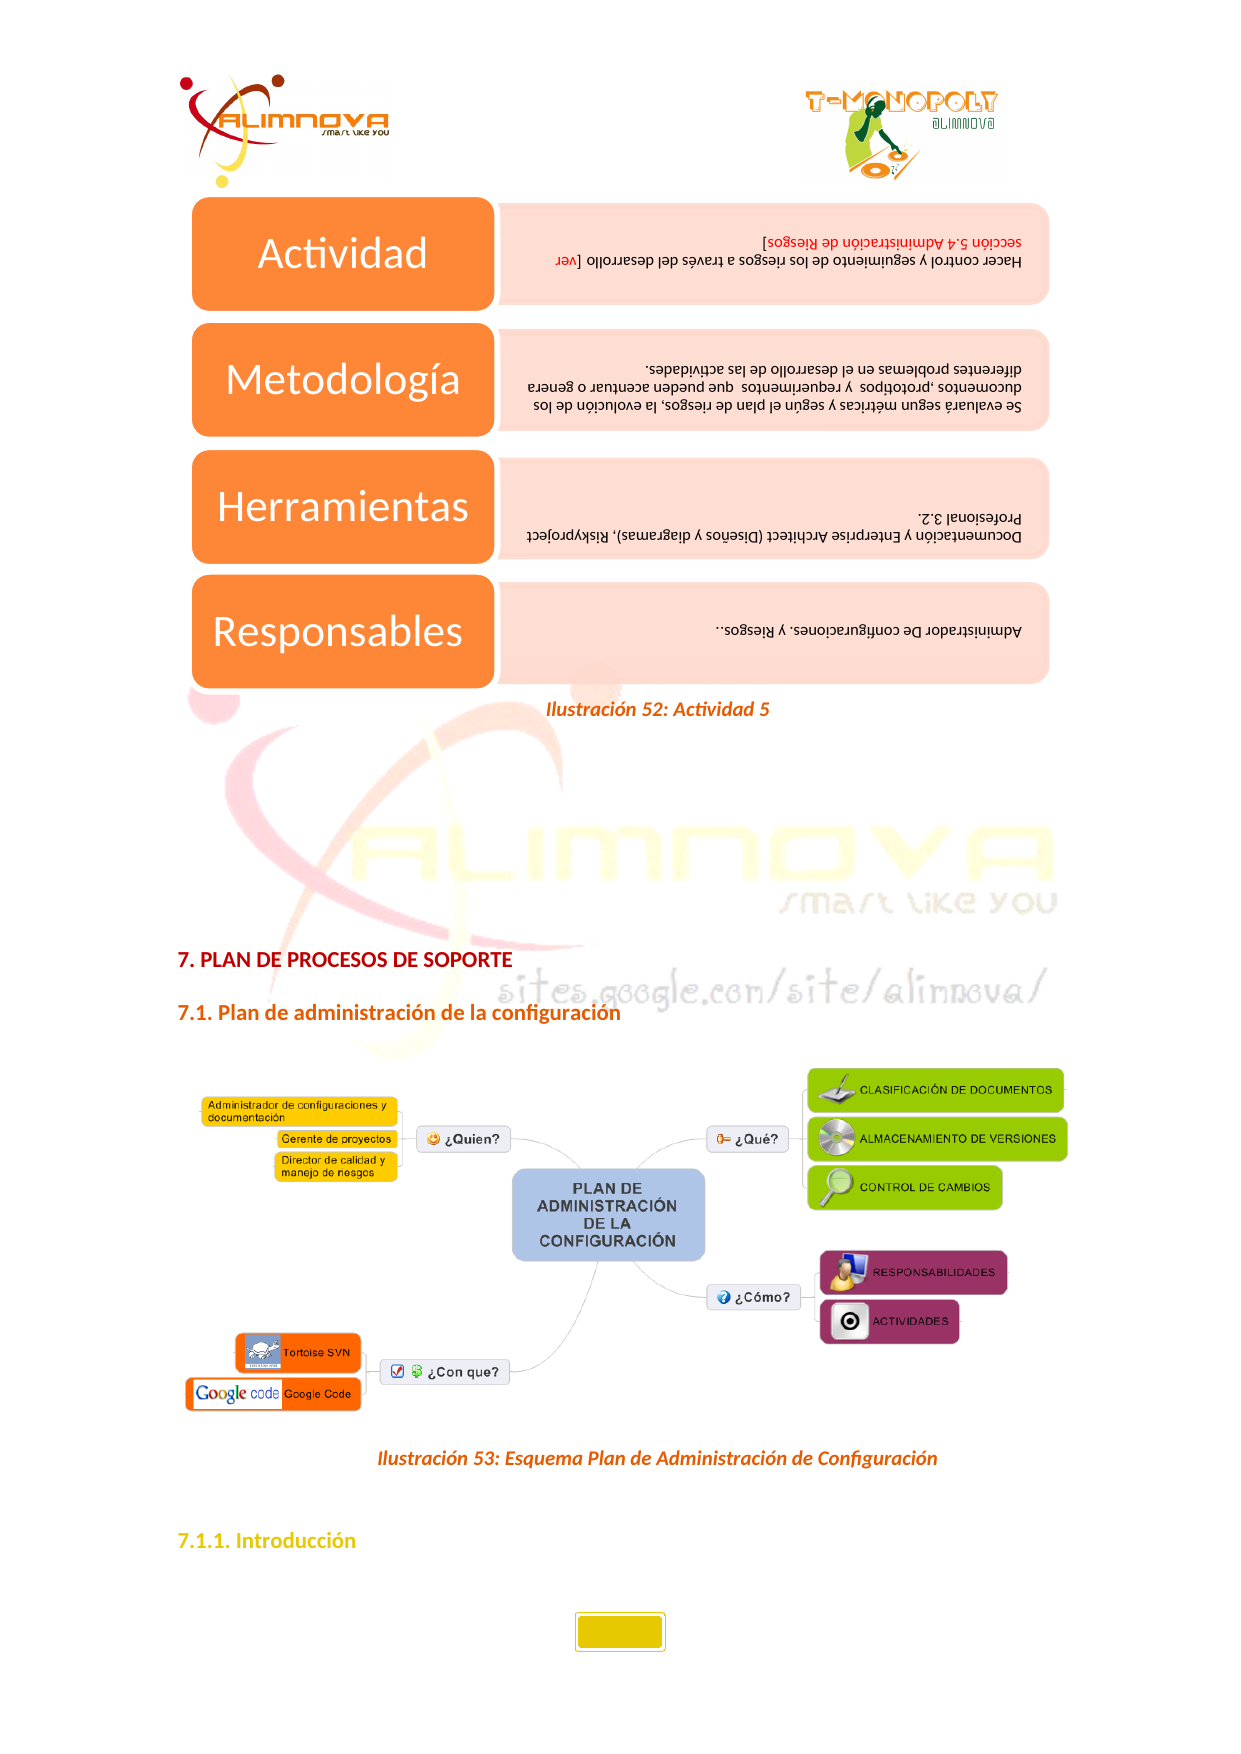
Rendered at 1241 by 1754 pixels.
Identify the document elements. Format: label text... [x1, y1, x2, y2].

picture [177, 73, 389, 189]
picture [179, 1063, 1073, 1415]
title 7. PLAN DE PROCESOS DE SOPORTE [177, 945, 1063, 973]
picture [802, 79, 1002, 184]
subtitle 7.1. Plan de administración de la configuración [177, 998, 1063, 1026]
subtitle 7.1.1. Introducción [177, 1526, 1063, 1554]
